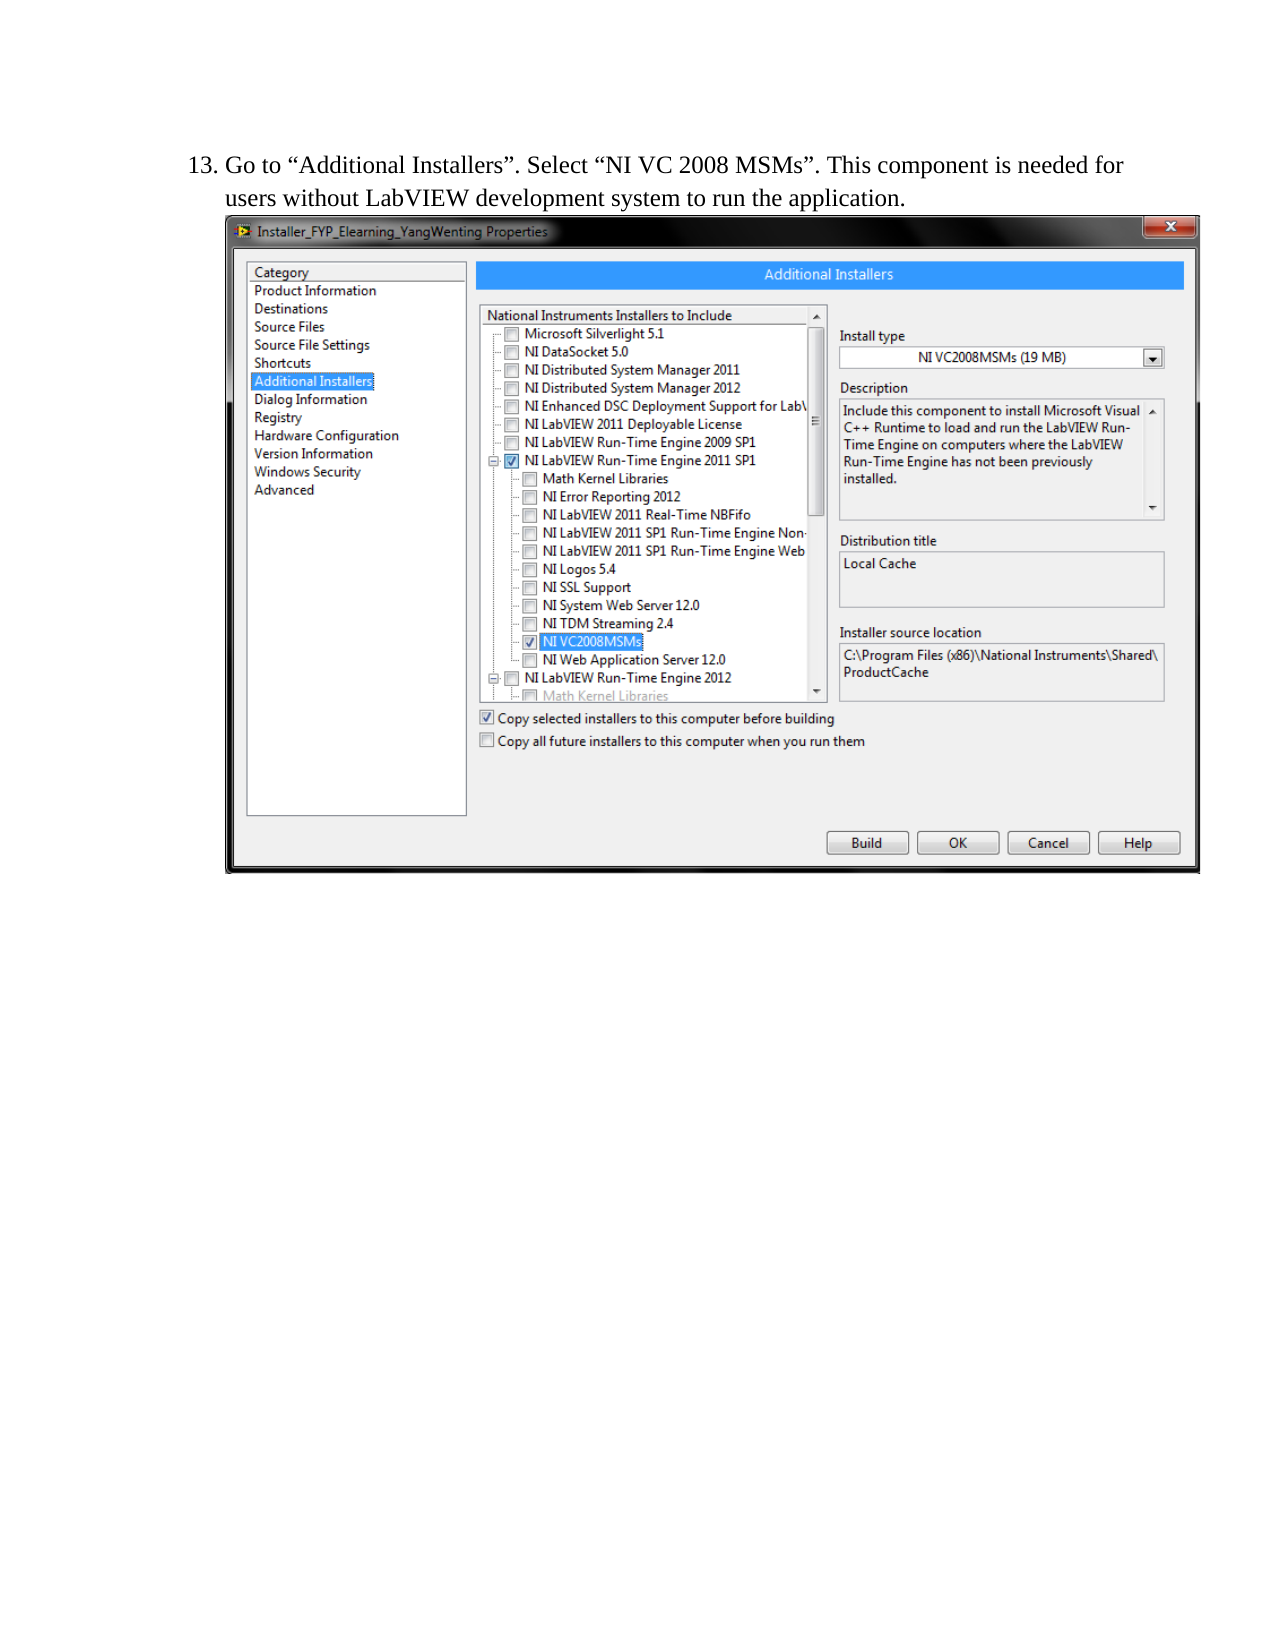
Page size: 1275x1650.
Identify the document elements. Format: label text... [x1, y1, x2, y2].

picture [225, 215, 1200, 874]
